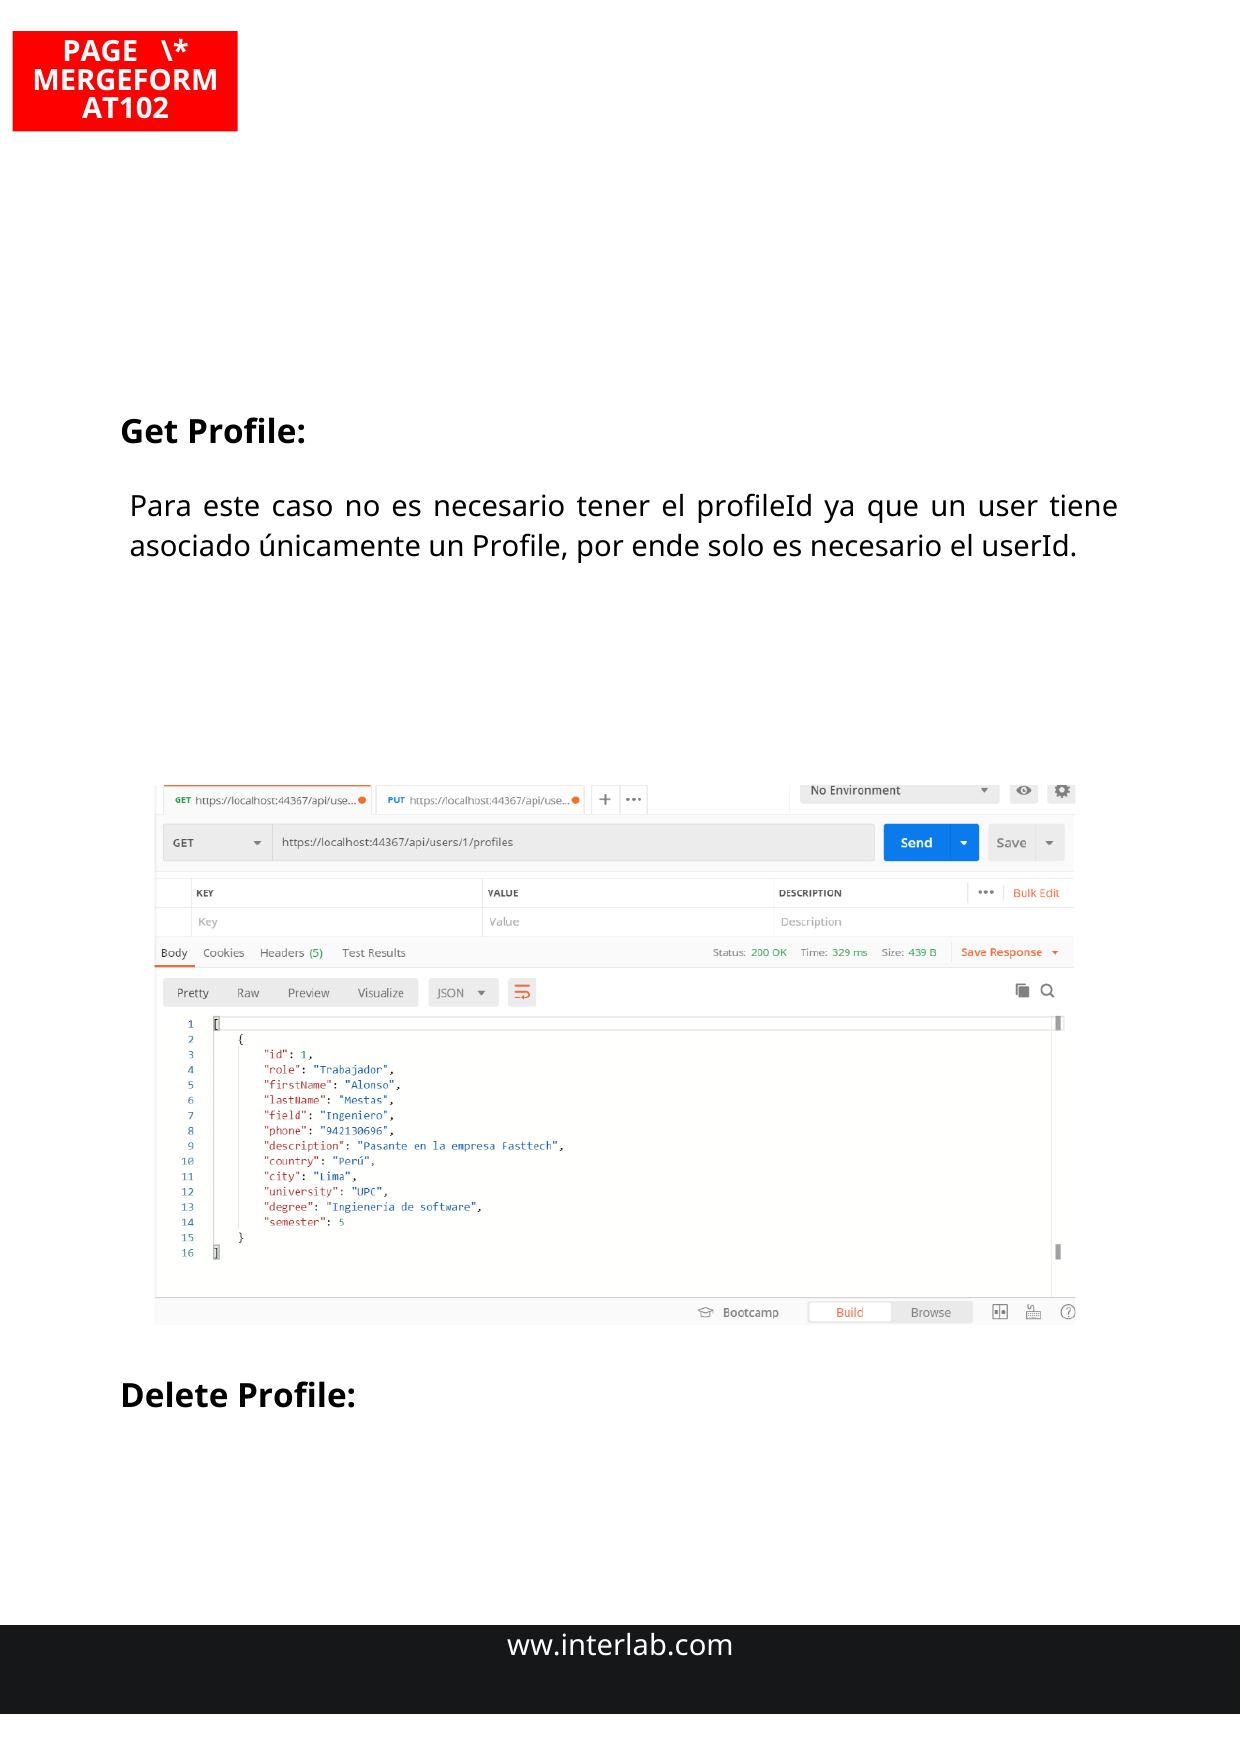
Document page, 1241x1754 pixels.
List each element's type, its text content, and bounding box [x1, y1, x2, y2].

subtitle Get Profile: [120, 408, 1120, 454]
text Para este caso no es necesario tener el profileId ya que un user tiene asociado únicamente un Profile, por ende solo es necesario el userId. [129, 486, 1120, 565]
picture [154, 785, 1076, 1325]
subtitle Delete Profile: [120, 1371, 1120, 1417]
